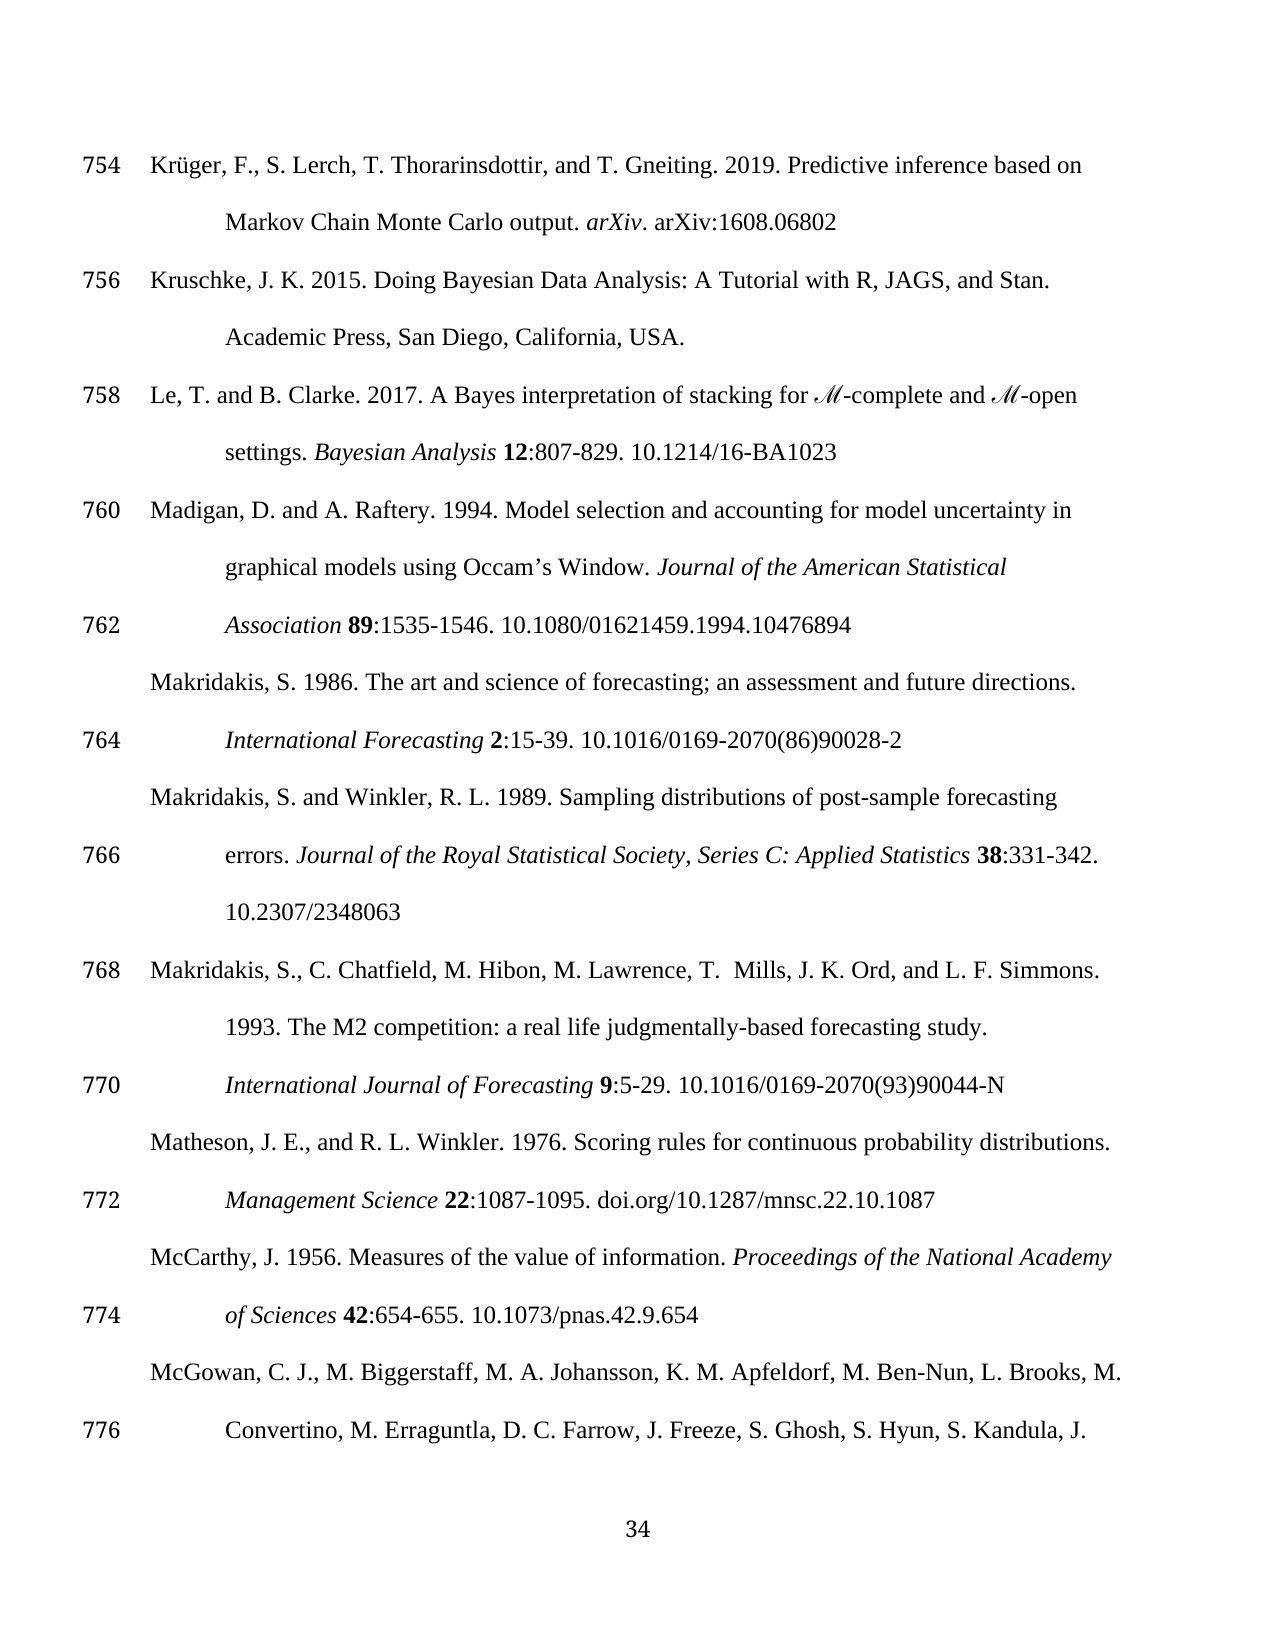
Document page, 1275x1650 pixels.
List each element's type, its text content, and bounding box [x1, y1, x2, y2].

text Krüger, F., S. Lerch, T. Thorarinsdottir, and T. Gneiting. 2019. Predictive inference based on Markov Chain Monte Carlo output. arXiv. arXiv:1608.06802 [150, 150, 1125, 236]
text Matheson, J. E., and R. L. Winkler. 1976. Scoring rules for continuous probability distributions. Management Science 22:1087-1095. doi.org/10.1287/mnsc.22.10.1087 [150, 1127, 1125, 1214]
text Makridakis, S. 1986. The art and science of forecasting; an assessment and future directions. International Forecasting 2:15-39. 10.1016/0169-2070(86)90028-2 [150, 667, 1125, 754]
text McCarthy, J. 1956. Measures of the value of information. Proceedings of the National Academy of Sciences 42:654-655. 10.1073/pnas.42.9.654 [150, 1242, 1125, 1329]
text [150, 1357, 1125, 1444]
text Kruschke, J. K. 2015. Doing Bayesian Data Analysis: A Tutorial with R, JAGS, and Stan. Academic Press, San Diego, California, USA. [150, 265, 1125, 351]
text Makridakis, S. and Winkler, R. L. 1989. Sampling distributions of post-sample forecasting errors. Journal of the Royal Statistical Society, Series C: Applied Statistics 38:331-342. 10.2307/2348063 [150, 782, 1125, 926]
text Makridakis, S., C. Chatfield, M. Hibon, M. Lawrence, T. Mills, J. K. Ord, and L. F. Simmons. 1993. The M2 competition: a real life judgmentally-based forecasting study. International Journal of Forecasting 9:5-29. 10.1016/0169-2070(93)90044-N [150, 955, 1125, 1099]
text Le, T. and B. Clarke. 2017. A Bayes interpretation of stacking for ℳ-complete and ℳ-open settings. Bayesian Analysis 12:807-829. 10.1214/16-BA1023 [150, 380, 1125, 466]
text Madigan, D. and A. Raftery. 1994. Model selection and accounting for model uncertainty in graphical models using Occam’s Window. Journal of the American Statistical Association 89:1535-1546. 10.1080/01621459.1994.10476894 [150, 495, 1125, 639]
